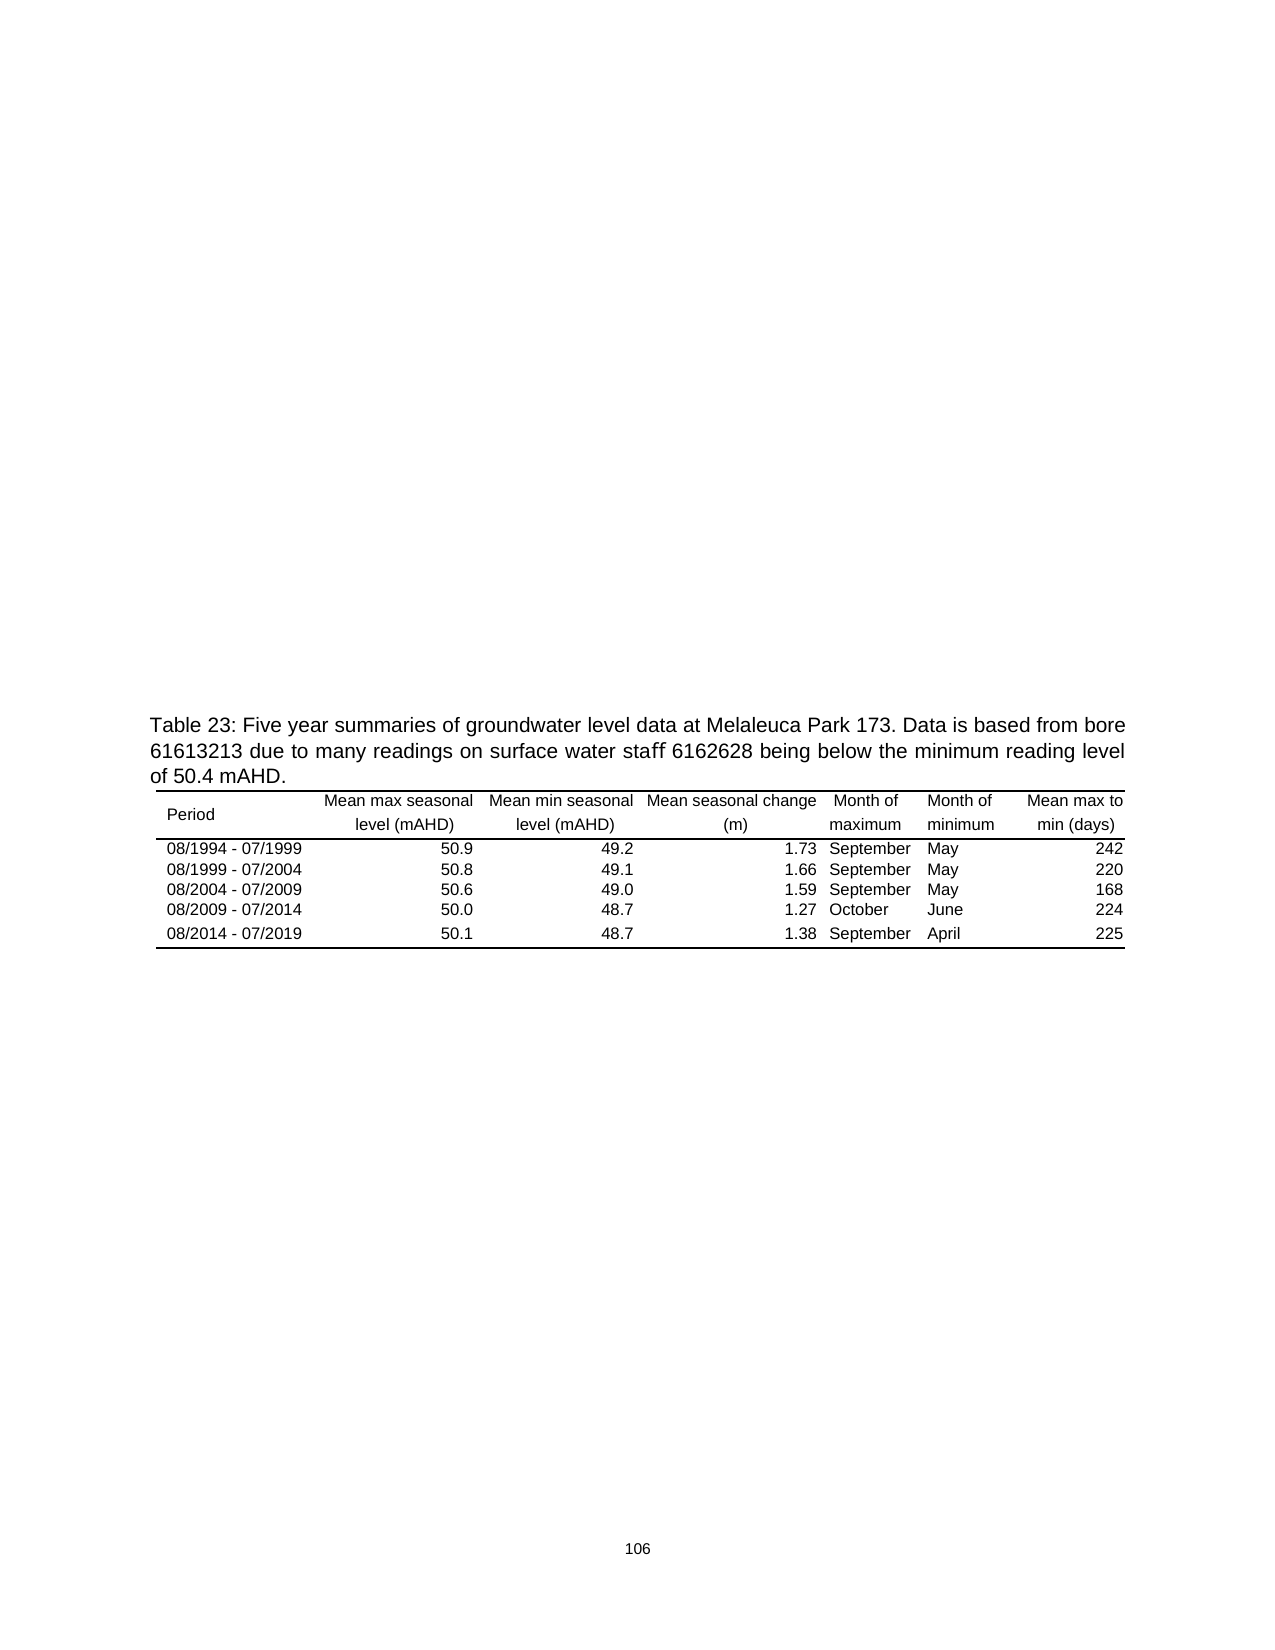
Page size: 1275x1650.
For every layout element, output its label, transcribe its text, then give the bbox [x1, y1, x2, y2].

text 106 [150, 1539, 1125, 1557]
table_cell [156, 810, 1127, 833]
text Table 23: Five year summaries of groundwater level data at Melaleuca Park 173. Data is based from bore 61613213 due to many readings on surface water staﬀ 6162628 being below the minimum reading level of 50.4 mAHD. [149, 713, 1127, 788]
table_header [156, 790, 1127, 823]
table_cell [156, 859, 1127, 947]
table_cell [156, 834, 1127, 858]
